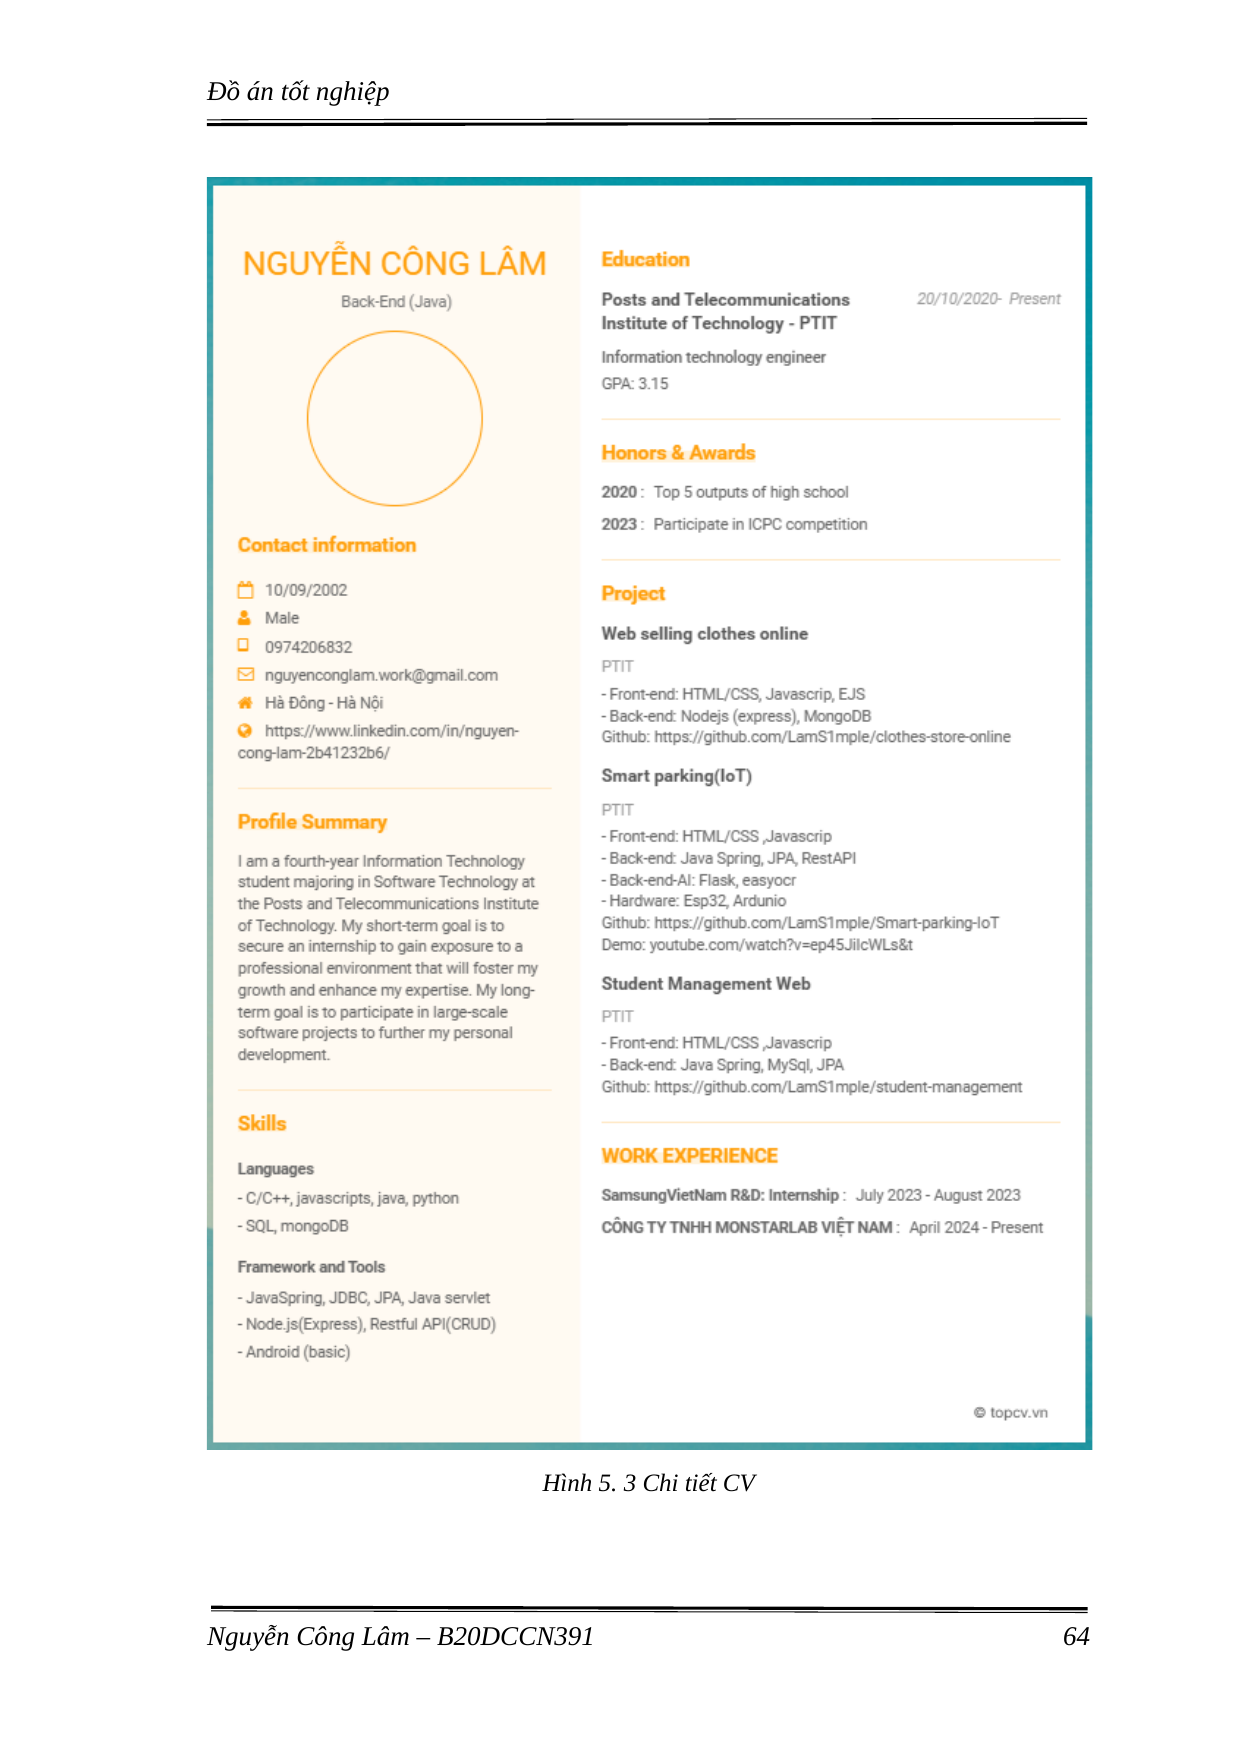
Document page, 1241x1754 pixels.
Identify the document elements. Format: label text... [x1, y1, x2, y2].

picture [206, 177, 1093, 1450]
text Hình 5. 3 Chi tiết CV [207, 1468, 1092, 1497]
